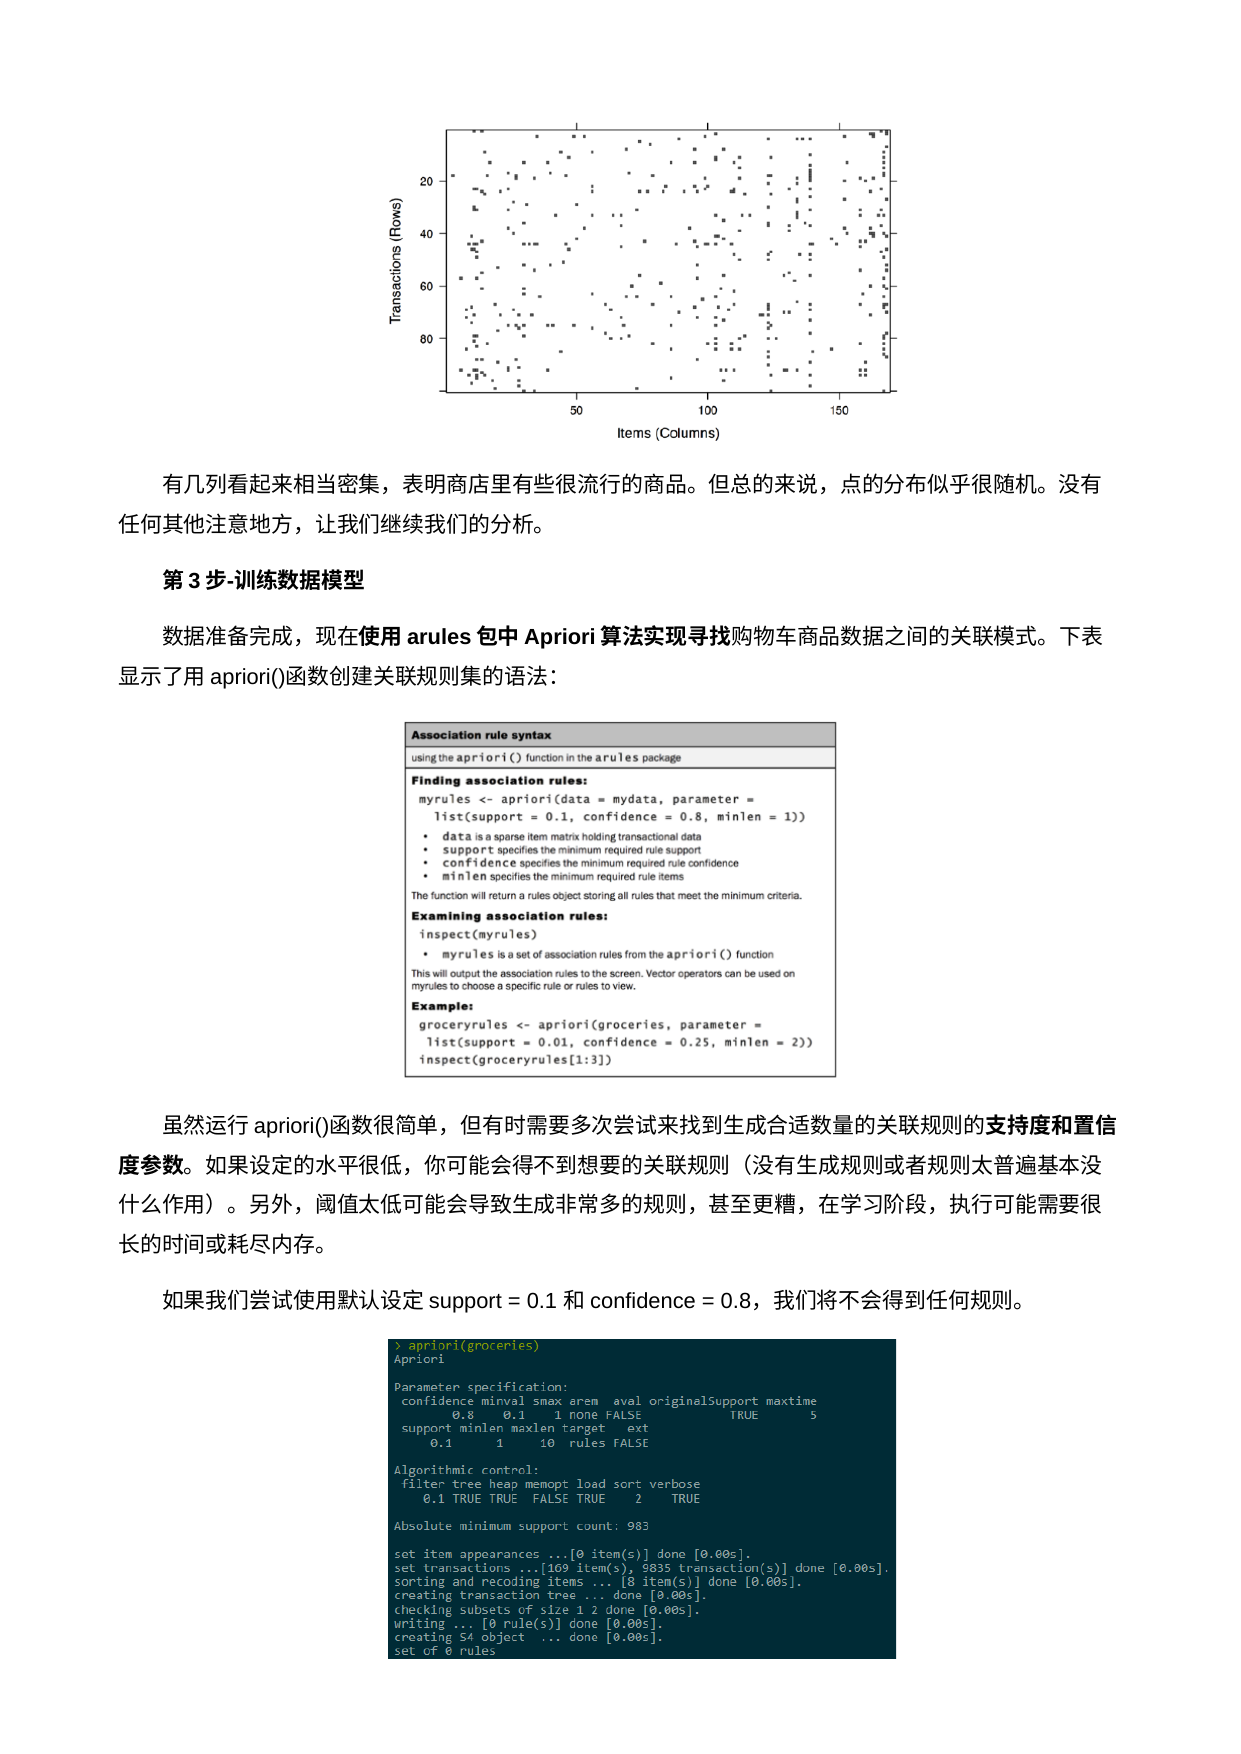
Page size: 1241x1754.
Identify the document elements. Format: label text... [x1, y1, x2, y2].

text 有几列看起来相当密集，表明商店里有些很流行的商品。但总的来说，点的分布似乎很随机。没有任何其他注意地方，让我们继续我们的分析。 [118, 467, 1122, 538]
picture [373, 118, 911, 444]
text 如果我们尝试使用默认设定support = 0.1 和 confidence = 0.8，我们将不会得到任何规则。 [118, 1283, 1122, 1315]
text 第3步-训练数据模型 [118, 563, 1122, 594]
text 数据准备完成，现在使用arules包中Apriori算法实现寻找购物车商品数据之间的关联模式。下表显示了用apriori()函数创建关联规则集的语法： [118, 619, 1122, 690]
picture [396, 715, 844, 1085]
text 虽然运行apriori()函数很简单，但有时需要多次尝试来找到生成合适数量的关联规则的支持度和置信度参数。如果设定的水平很低，你可能会得不到想要的关联规则（没有生成规则或者规则太普遍基本没什么作用）。另外，阈值太低可能会导致生成非常多的规则，甚至更糟，在学习阶段，执行可能需要很长的时间或耗尽内存。 [118, 1108, 1122, 1258]
